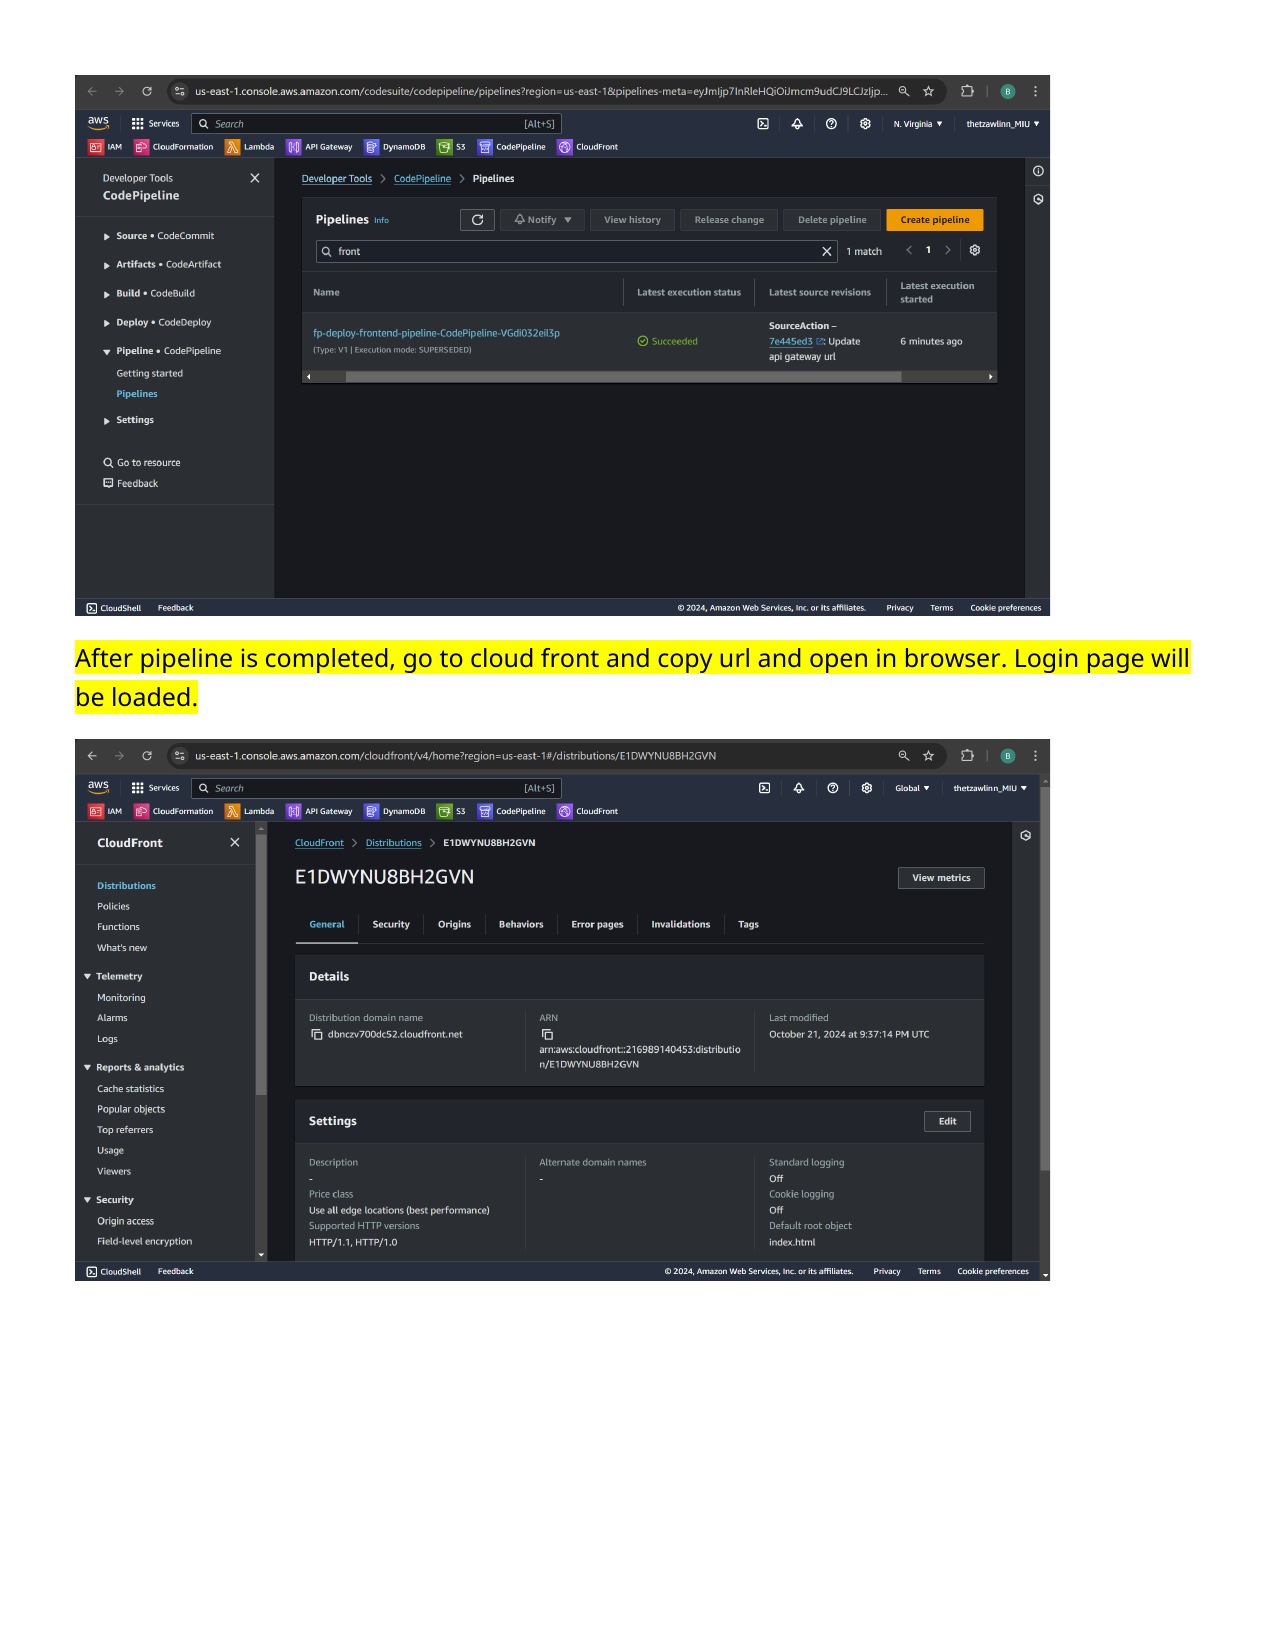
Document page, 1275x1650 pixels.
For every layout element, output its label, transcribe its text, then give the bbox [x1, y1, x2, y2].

picture [75, 75, 1050, 616]
picture [75, 739, 1050, 1281]
text After pipeline is completed, go to cloud front and copy url and open in browser. Login page will be loaded. [75, 640, 1200, 714]
